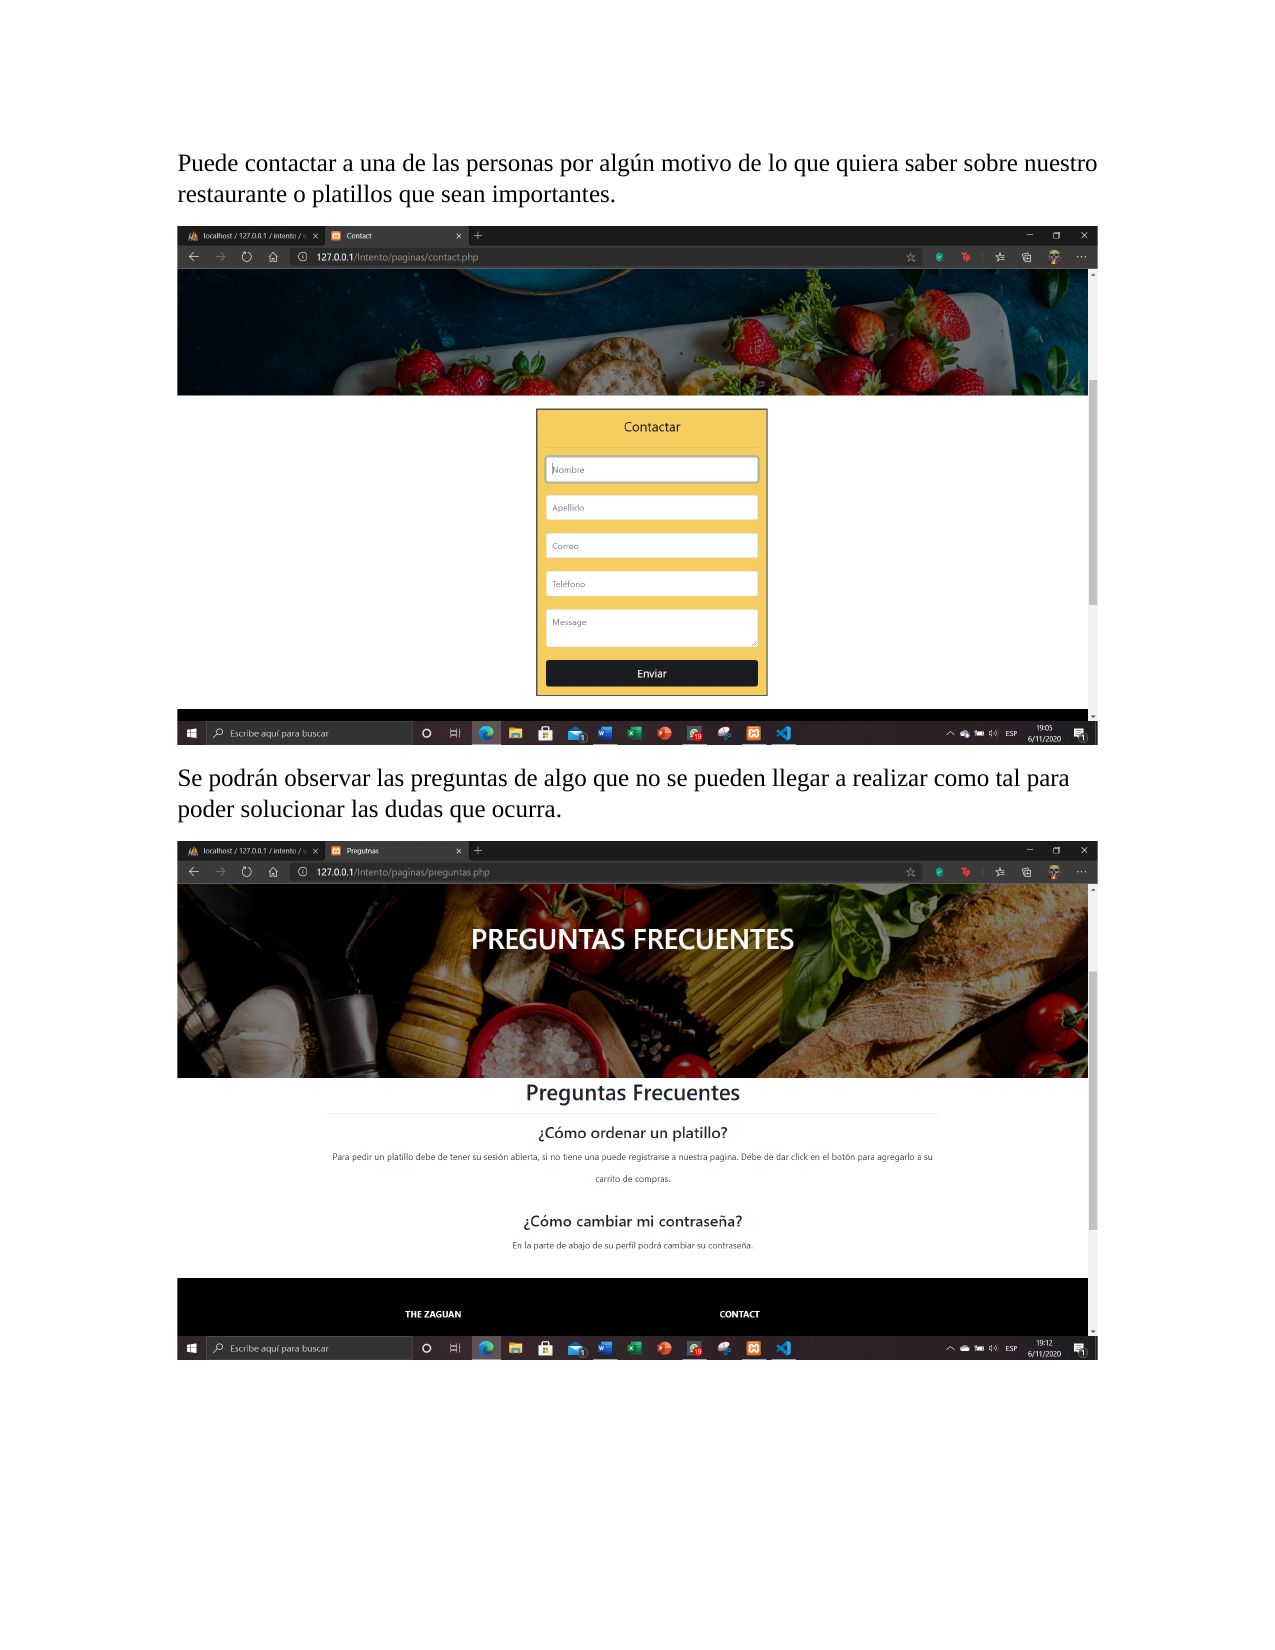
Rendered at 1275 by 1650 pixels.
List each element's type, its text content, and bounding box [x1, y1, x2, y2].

picture [177, 226, 1098, 745]
text Puede contactar a una de las personas por algún motivo de lo que quiera saber sobre nuestro restaurante o platillos que sean importantes. [177, 148, 1098, 207]
text Se podrán observar las preguntas de algo que no se pueden llegar a realizar como tal para poder solucionar las dudas que ocurra. [177, 763, 1098, 823]
picture [177, 841, 1098, 1360]
